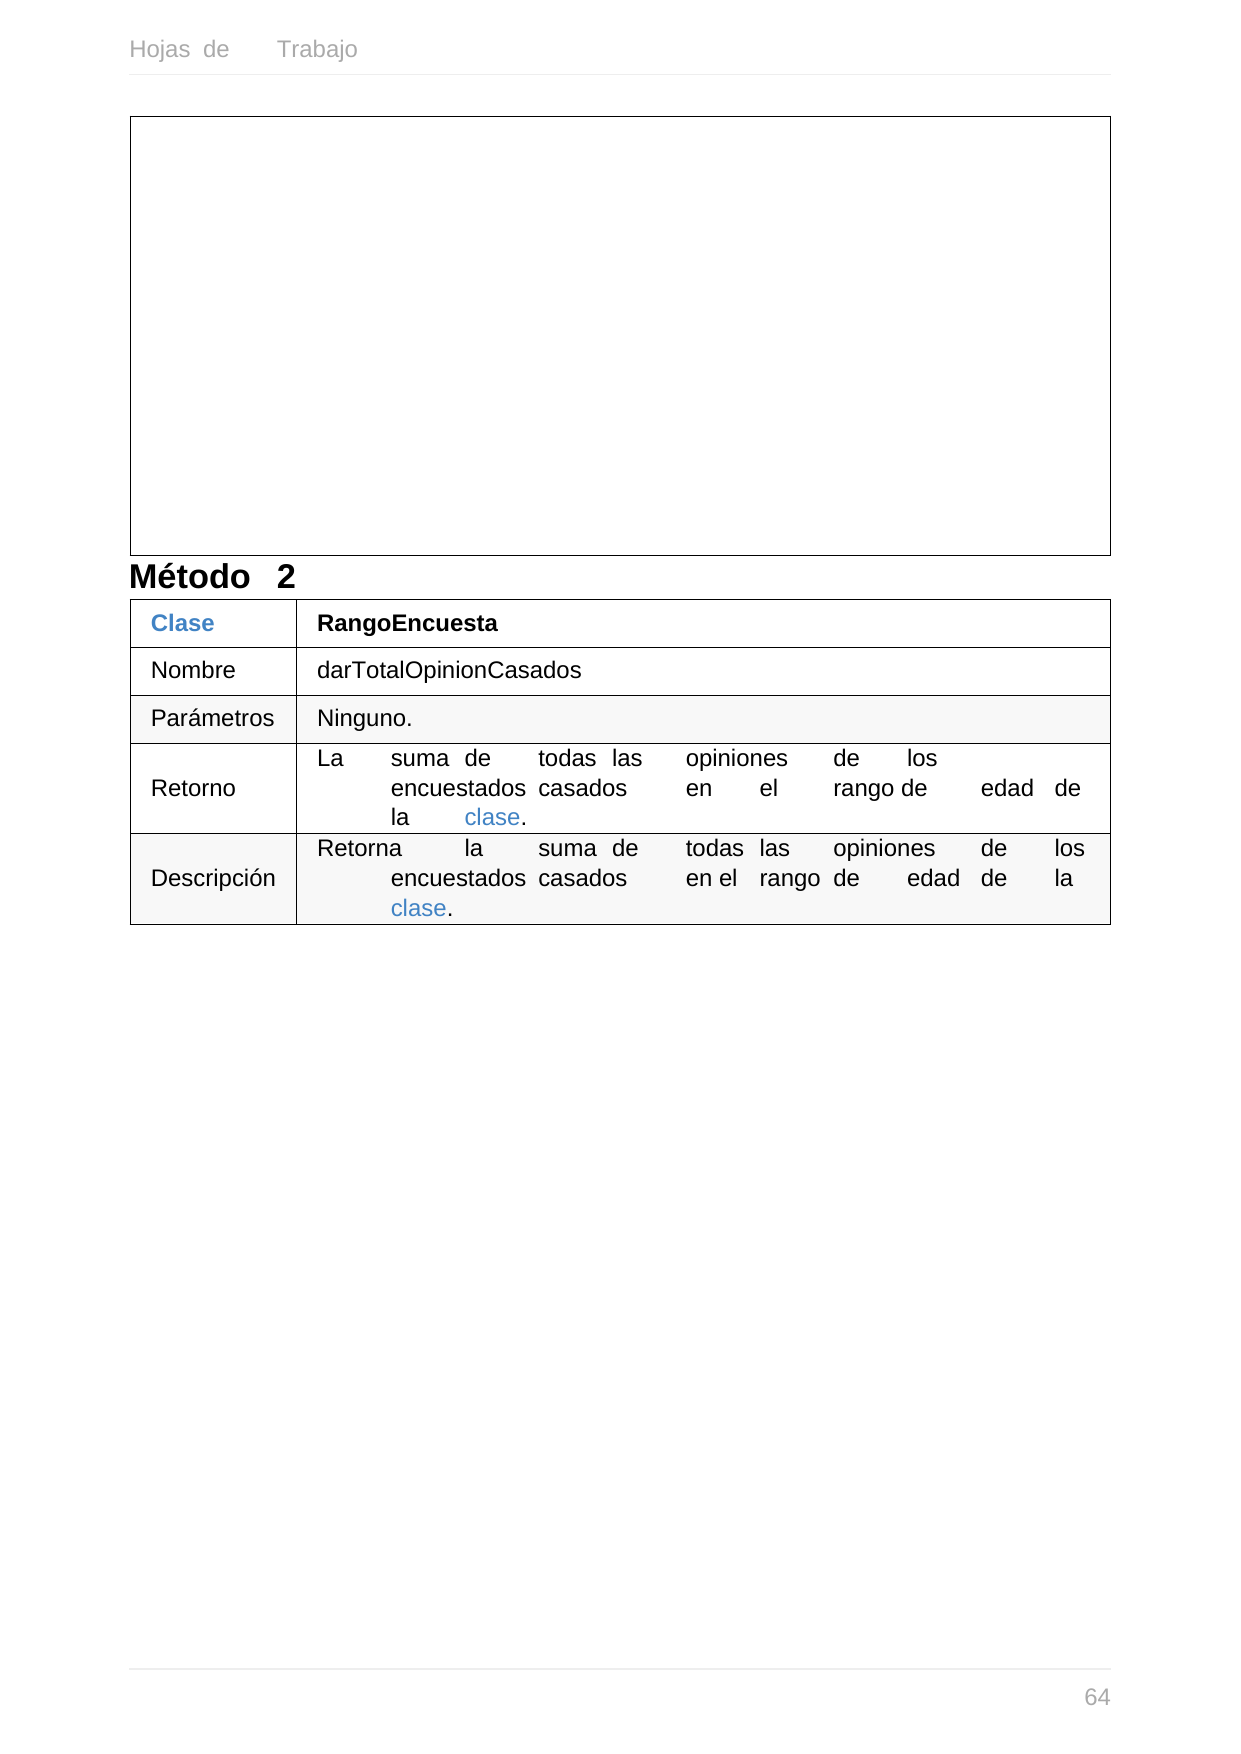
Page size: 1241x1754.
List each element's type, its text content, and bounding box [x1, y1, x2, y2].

table_cell darTotalOpinionCasados [297, 648, 1110, 695]
table_header Clase [131, 600, 296, 647]
table_cell [131, 117, 1110, 555]
table_cell Retorno [131, 744, 296, 833]
subtitle Método 2 [129, 556, 1103, 596]
table_cell Nombre [131, 648, 296, 695]
table_cell Retorna la suma de todas las opiniones de los encuestados casados en el rango de edad de la clase. [297, 834, 1110, 923]
table_cell Parámetros [131, 696, 296, 743]
table_cell Ninguno. [297, 696, 1110, 743]
table_cell La suma de todas las opiniones de los encuestados casados en el rango de edad de la clase. [297, 744, 1110, 833]
table_cell Descripción [131, 834, 296, 923]
table_header RangoEncuesta [297, 600, 1110, 647]
